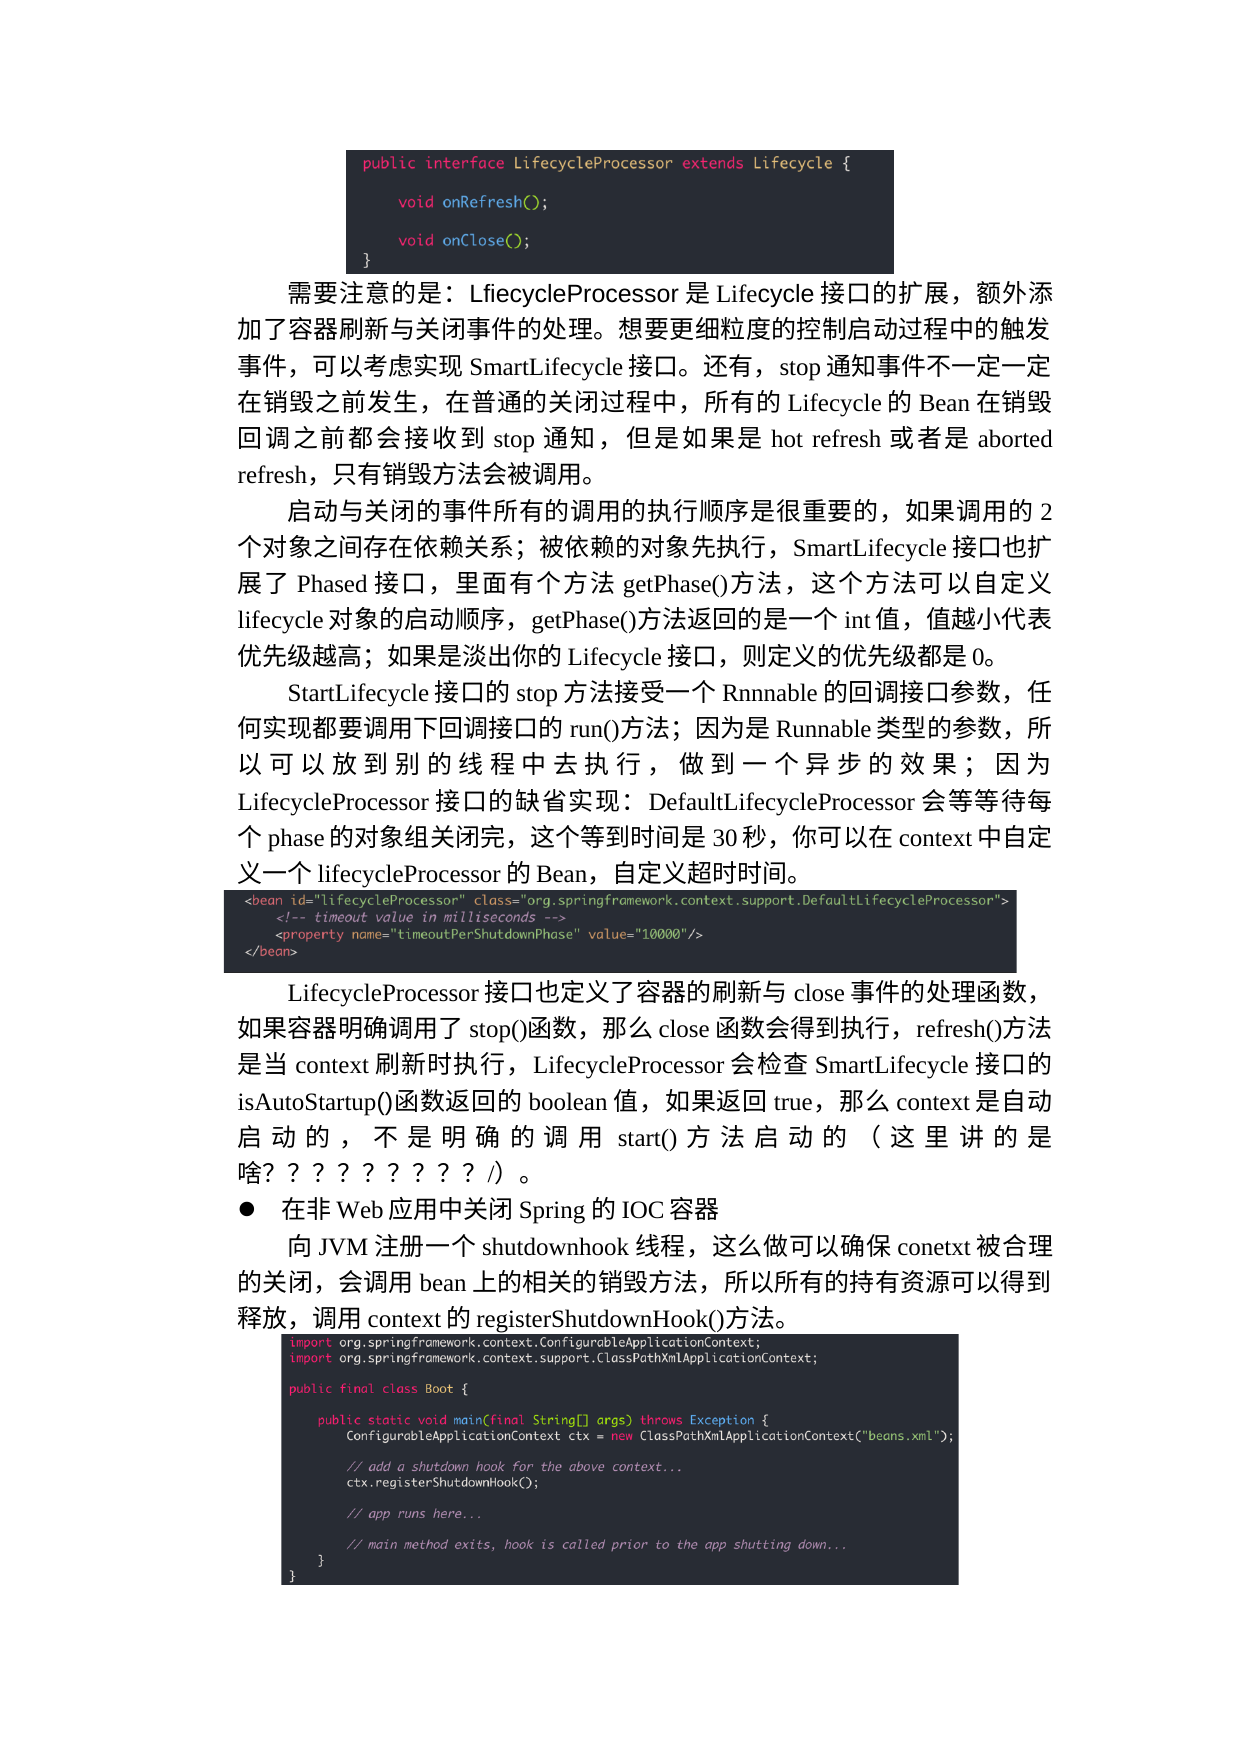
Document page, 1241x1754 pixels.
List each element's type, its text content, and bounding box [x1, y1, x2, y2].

text StartLifecycle接口的stop方法接受一个Rnnnable的回调接口参数，任何实现都要调用下回调接口的run()方法；因为是Runnable类型的参数，所以可以放到别的线程中去执行，做到一个异步的效果；因为LifecycleProcessor接口的缺省实现：DefaultLifecycleProcessor会等等待每个phase的对象组关闭完，这个等到时间是30秒，你可以在context中自定义一个lifecycleProcessor的Bean，自定义超时时间。 [237, 672, 1053, 890]
text 需要注意的是：LfiecycleProcessor是Lifecycle接口的扩展，额外添加了容器刷新与关闭事件的处理。想要更细粒度的控制启动过程中的触发事件，可以考虑实现SmartLifecycle接口。还有，stop通知事件不一定一定在销毁之前发生，在普通的关闭过程中，所有的Lifecycle的Bean在销毁回调之前都会接收到stop通知，但是如果是hot refresh或者是aborted refresh，只有销毁方法会被调用。 [237, 274, 1053, 491]
text 向JVM注册一个shutdownhook线程，这么做可以确保conetxt被合理的关闭，会调用bean上的相关的销毁方法，所以所有的持有资源可以得到释放，调用context的registerShutdownHook()方法。 [237, 1226, 1053, 1335]
picture [346, 150, 894, 274]
text LifecycleProcessor接口也定义了容器的刷新与close事件的处理函数，如果容器明确调用了stop()函数，那么close函数会得到执行，refresh()方法是当context刷新时执行，LifecycleProcessor会检查SmartLifecycle接口的isAutoStartup()函数返回的boolean值，如果返回true，那么context是自动启动的，不是明确的调用start()方法启动的（这里讲的是啥？？？？？？？？？/）。 [237, 972, 1053, 1190]
list 在非Web应用中关闭Spring 的IOC容器 [237, 1190, 1053, 1226]
picture [281, 1334, 959, 1585]
picture [223, 890, 1017, 973]
text 启动与关闭的事件所有的调用的执行顺序是很重要的，如果调用的2个对象之间存在依赖关系；被依赖的对象先执行，SmartLifecycle接口也扩展了Phased接口，里面有个方法getPhase()方法，这个方法可以自定义lifecycle对象的启动顺序，getPhase()方法返回的是一个int值，值越小代表优先级越高；如果是淡出你的Lifecycle接口，则定义的优先级都是0。 [237, 491, 1053, 672]
